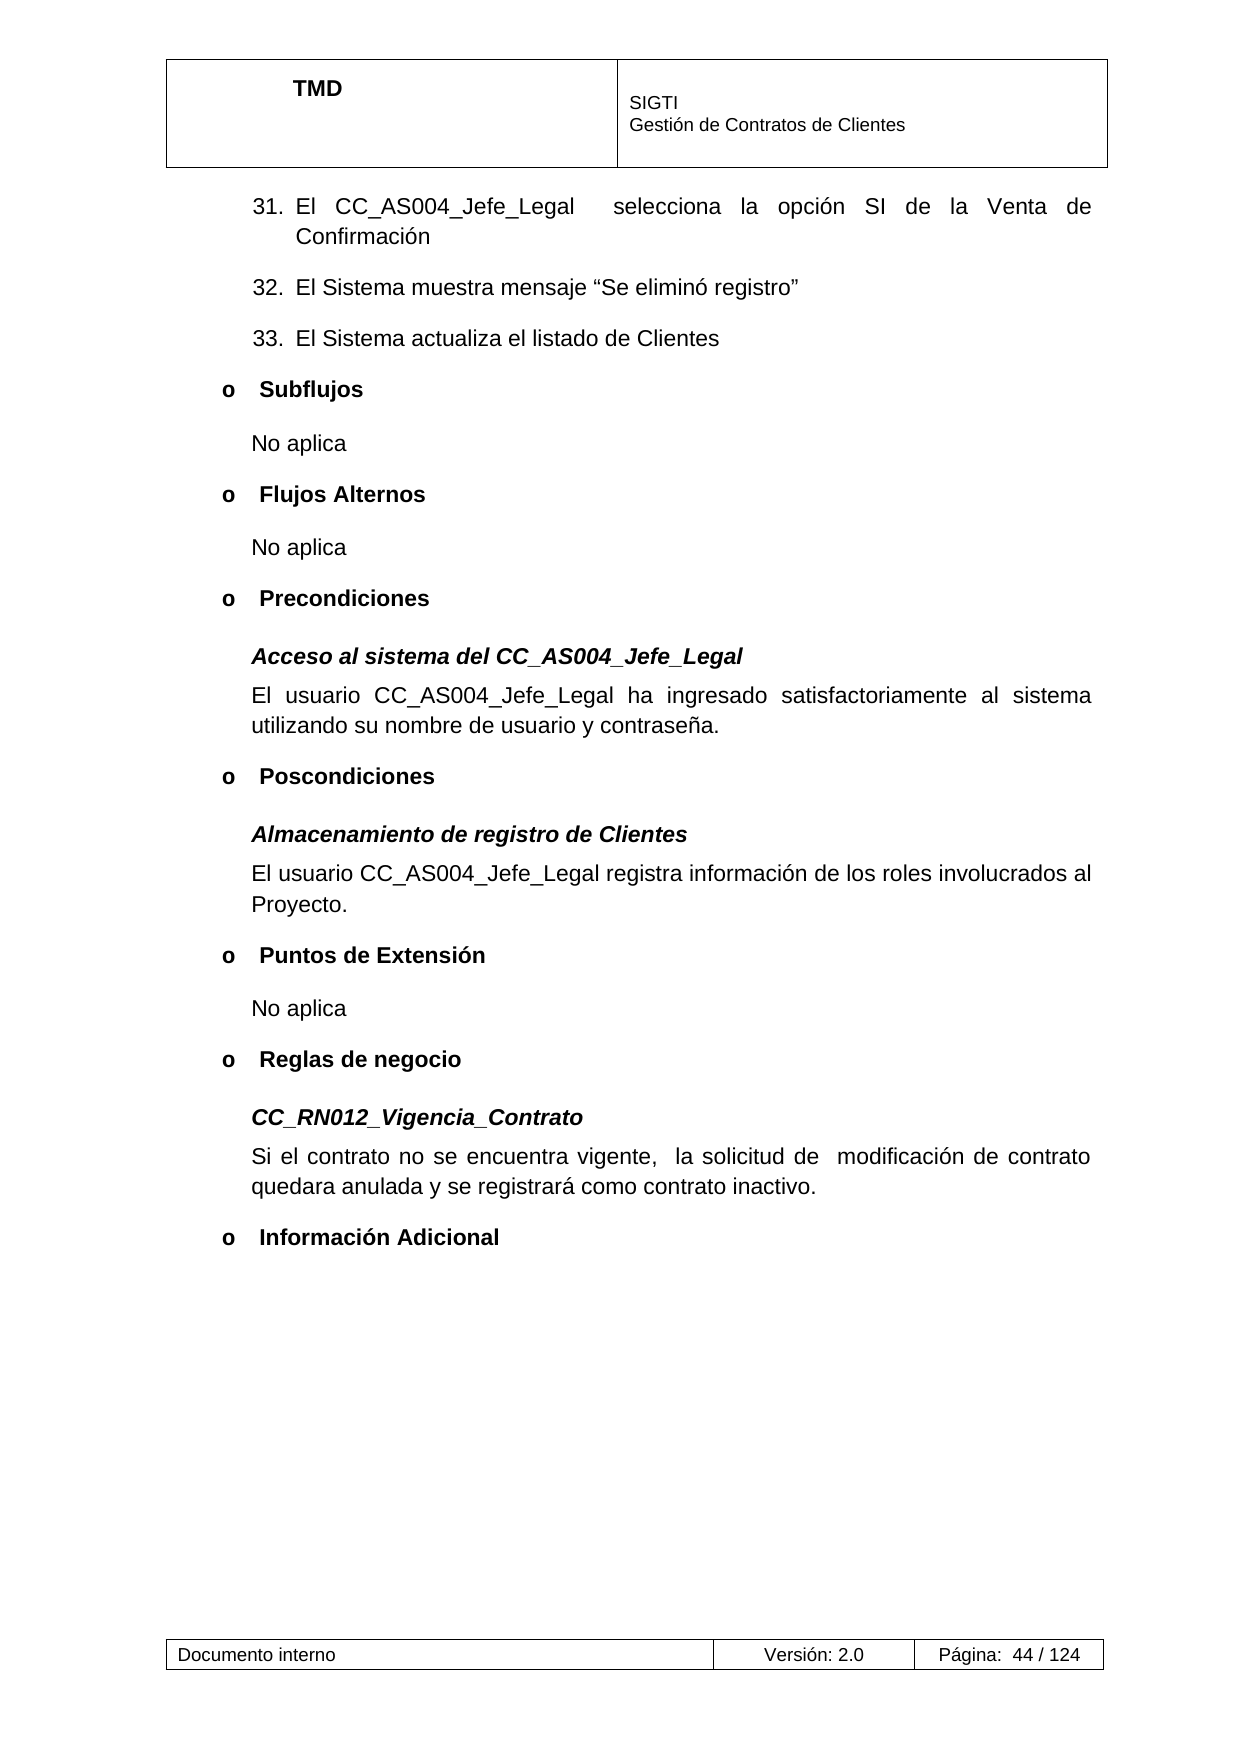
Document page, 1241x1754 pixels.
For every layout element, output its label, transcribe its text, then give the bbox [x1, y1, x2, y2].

list Reglas de negocio [222, 1046, 1092, 1074]
list El Sistema muestra mensaje “Se eliminó registro” [252, 274, 1092, 301]
list No aplica [251, 995, 1092, 1021]
list Subflujos [222, 376, 1092, 405]
list Acceso al sistema del CC_AS004_Jefe_Legal [251, 643, 1092, 669]
list Almacenamiento de registro de Clientes [251, 821, 1092, 847]
list El CC_AS004_Jefe_Legal selecciona la opción SI de la Venta de Confirmación [252, 193, 1092, 249]
list Poscondiciones [222, 763, 1092, 792]
list Puntos de Extensión [222, 942, 1092, 970]
list El usuario CC_AS004_Jefe_Legal ha ingresado satisfactoriamente al sistema utilizando su nombre de usuario y contraseña. [251, 682, 1092, 739]
list El Sistema actualiza el listado de Clientes [252, 325, 1092, 352]
list CC_RN012_Vigencia_Contrato [251, 1103, 1092, 1130]
list El usuario CC_AS004_Jefe_Legal registra información de los roles involucrados al Proyecto. [251, 860, 1092, 917]
list No aplica [251, 534, 1092, 560]
list Información Adicional [222, 1224, 1092, 1252]
list No aplica [251, 430, 1092, 456]
list Flujos Alternos [222, 481, 1092, 509]
list Precondiciones [222, 585, 1092, 613]
list Si el contrato no se encuentra vigente, la solicitud de modificación de contrato quedara anulada y se registrará como contrato inactivo. [251, 1143, 1092, 1199]
